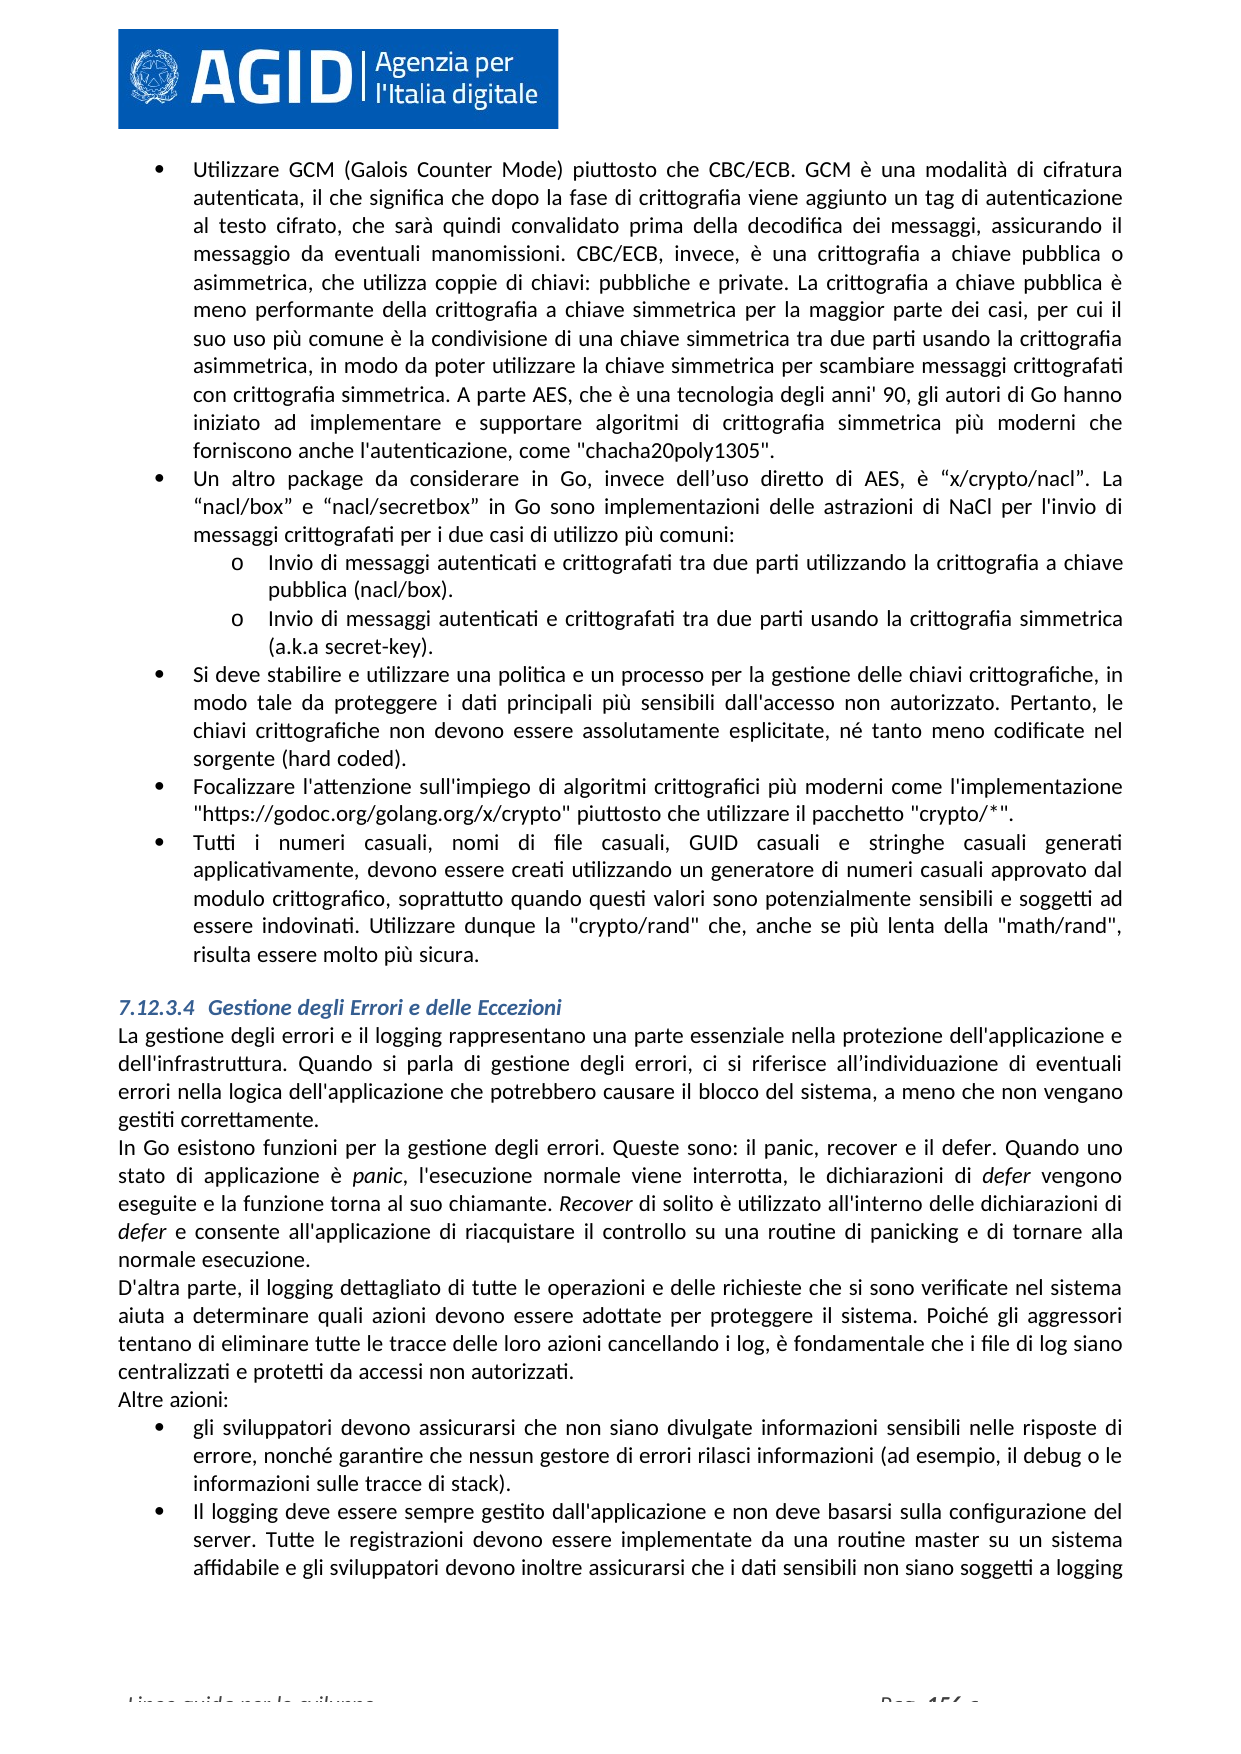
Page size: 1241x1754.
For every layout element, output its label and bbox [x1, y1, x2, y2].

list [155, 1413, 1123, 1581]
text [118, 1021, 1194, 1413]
picture [118, 29, 559, 129]
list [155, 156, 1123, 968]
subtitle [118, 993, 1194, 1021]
